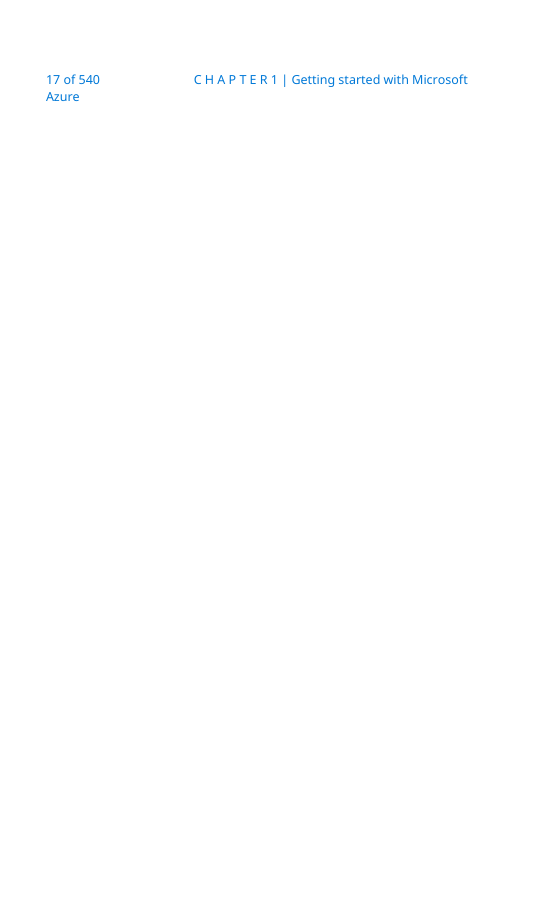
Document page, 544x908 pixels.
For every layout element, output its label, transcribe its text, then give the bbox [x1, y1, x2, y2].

text 17 of 540 C H A P T E R 1 | Getting started with Microsoft Azure [46, 71, 491, 105]
